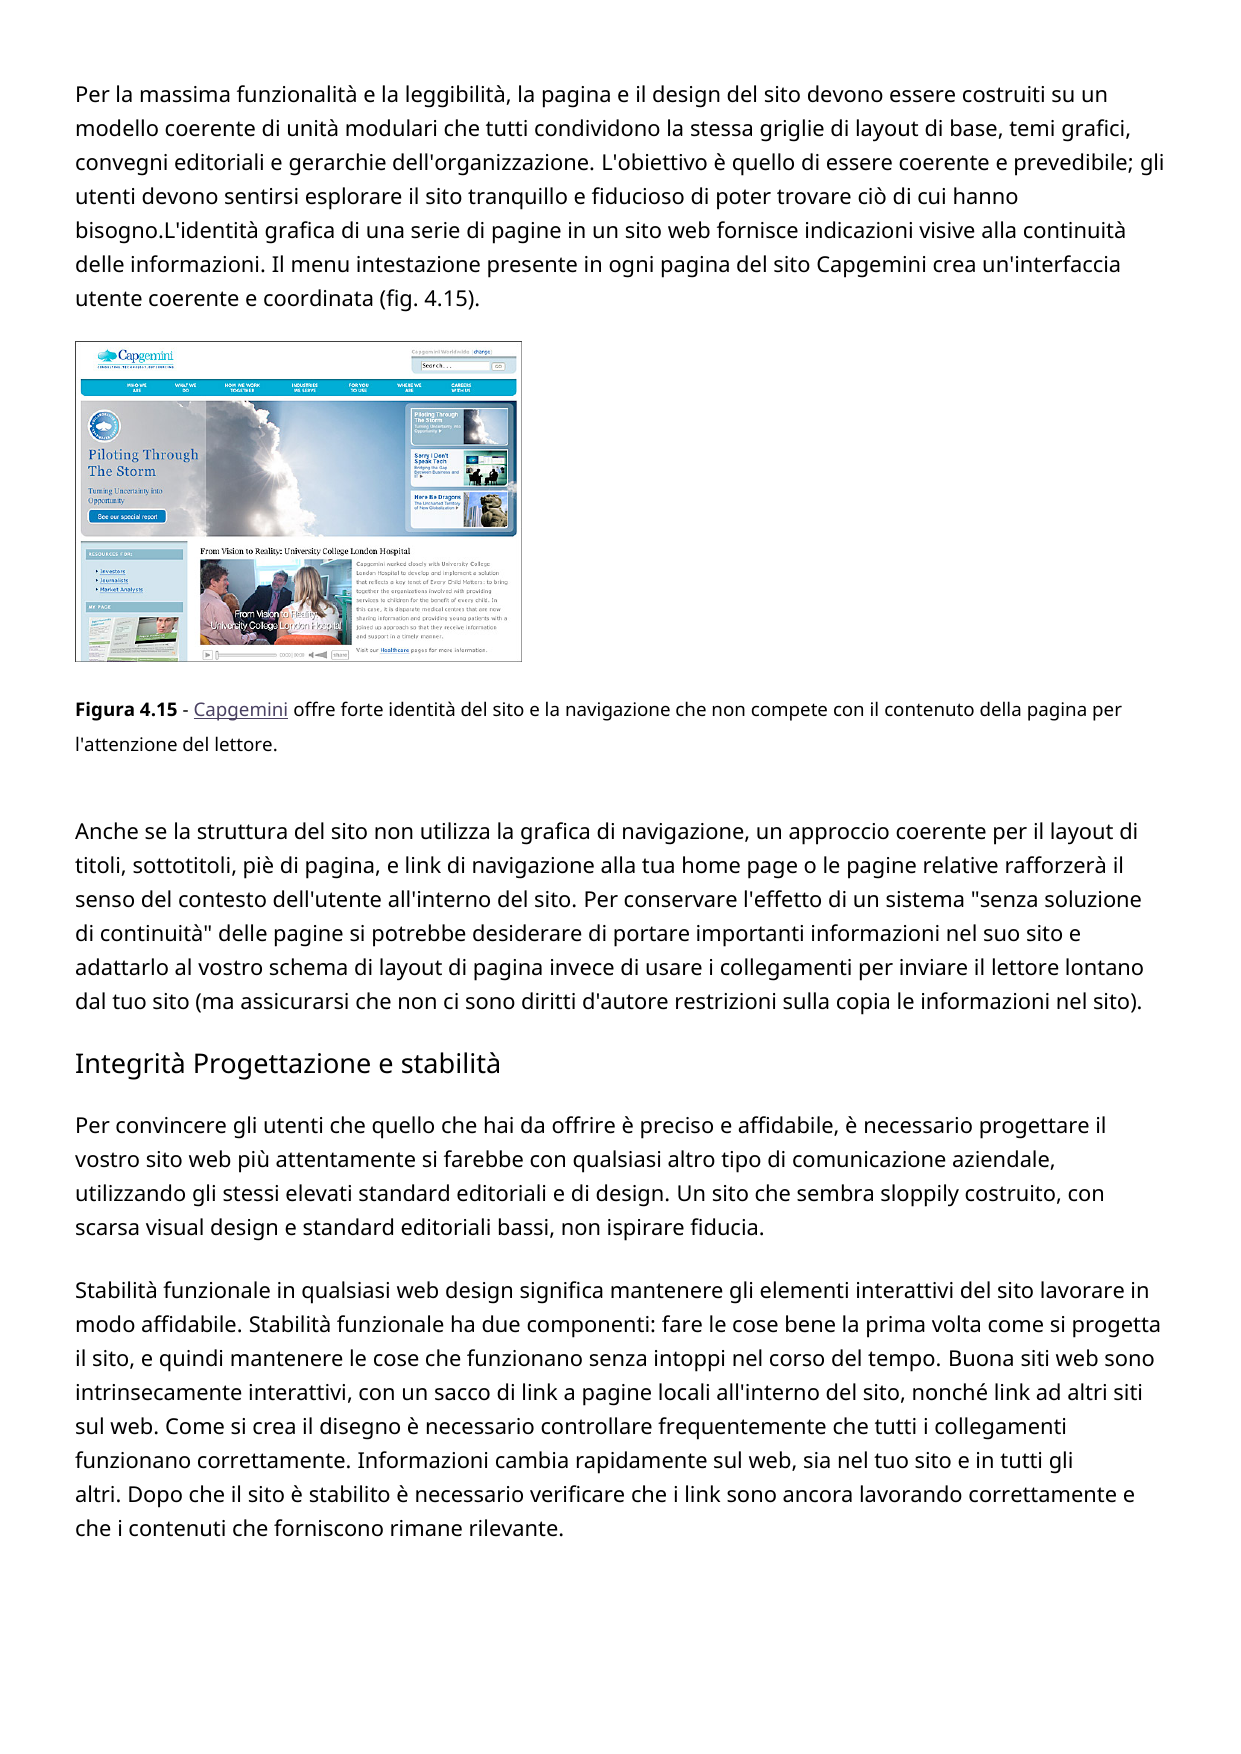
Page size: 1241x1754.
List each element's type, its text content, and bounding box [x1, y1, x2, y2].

text Per la massima funzionalità e la leggibilità, la pagina e il design del sito devono essere costruiti su un modello coerente di unità modulari che tutti condividono la stessa griglie di layout di base, temi grafici, convegni editoriali e gerarchie dell'organizzazione. L'obiettivo è quello di essere coerente e prevedibile; gli utenti devono sentirsi esplorare il sito tranquillo e fiducioso di poter trovare ciò di cui hanno bisogno.L'identità grafica di una serie di pagine in un sito web fornisce indicazioni visive alla continuità delle informazioni. Il menu intestazione presente in ogni pagina del sito Capgemini crea un'interfaccia utente coerente e coordinata (fig. 4.15). [75, 75, 1165, 313]
text Anche se la struttura del sito non utilizza la grafica di navigazione, un approccio coerente per il layout di titoli, sottotitoli, piè di pagina, e link di navigazione alla tua home page o le pagine relative rafforzerà il senso del contesto dell'utente all'interno del sito. Per conservare l'effetto di un sistema "senza soluzione di continuità" delle pagine si potrebbe desiderare di portare importanti informazioni nel suo sito e adattarlo al vostro schema di layout di pagina invece di usare i collegamenti per inviare il lettore lontano dal tuo sito (ma assicurarsi che non ci sono diritti d'autore restrizioni sulla copia le informazioni nel sito). [75, 812, 1165, 1016]
picture [75, 341, 522, 662]
text Figura 4.15 - Capgemini offre forte identità del sito e la navigazione che non compete con il contenuto della pagina per l'attenzione del lettore. [75, 687, 1165, 757]
text Per convincere gli utenti che quello che hai da offrire è preciso e affidabile, è necessario progettare il vostro sito web più attentamente si farebbe con qualsiasi altro tipo di comunicazione aziendale, utilizzando gli stessi elevati standard editoriali e di design. Un sito che sembra sloppily costruito, con scarsa visual design e standard editoriali bassi, non ispirare fiducia. [75, 1106, 1165, 1242]
subtitle Integrità Progettazione e stabilità [75, 1045, 1165, 1082]
text Stabilità funzionale in qualsiasi web design significa mantenere gli elementi interattivi del sito lavorare in modo affidabile. Stabilità funzionale ha due componenti: fare le cose bene la prima volta come si progetta il sito, e quindi mantenere le cose che funzionano senza intoppi nel corso del tempo. Buona siti web sono intrinsecamente interattivi, con un sacco di link a pagine locali all'interno del sito, nonché link ad altri siti sul web. Come si crea il disegno è necessario controllare frequentemente che tutti i collegamenti funzionano correttamente. Informazioni cambia rapidamente sul web, sia nel tuo sito e in tutti gli altri. Dopo che il sito è stabilito è necessario verificare che i link sono ancora lavorando correttamente e che i contenuti che forniscono rimane rilevante. [75, 1271, 1165, 1543]
